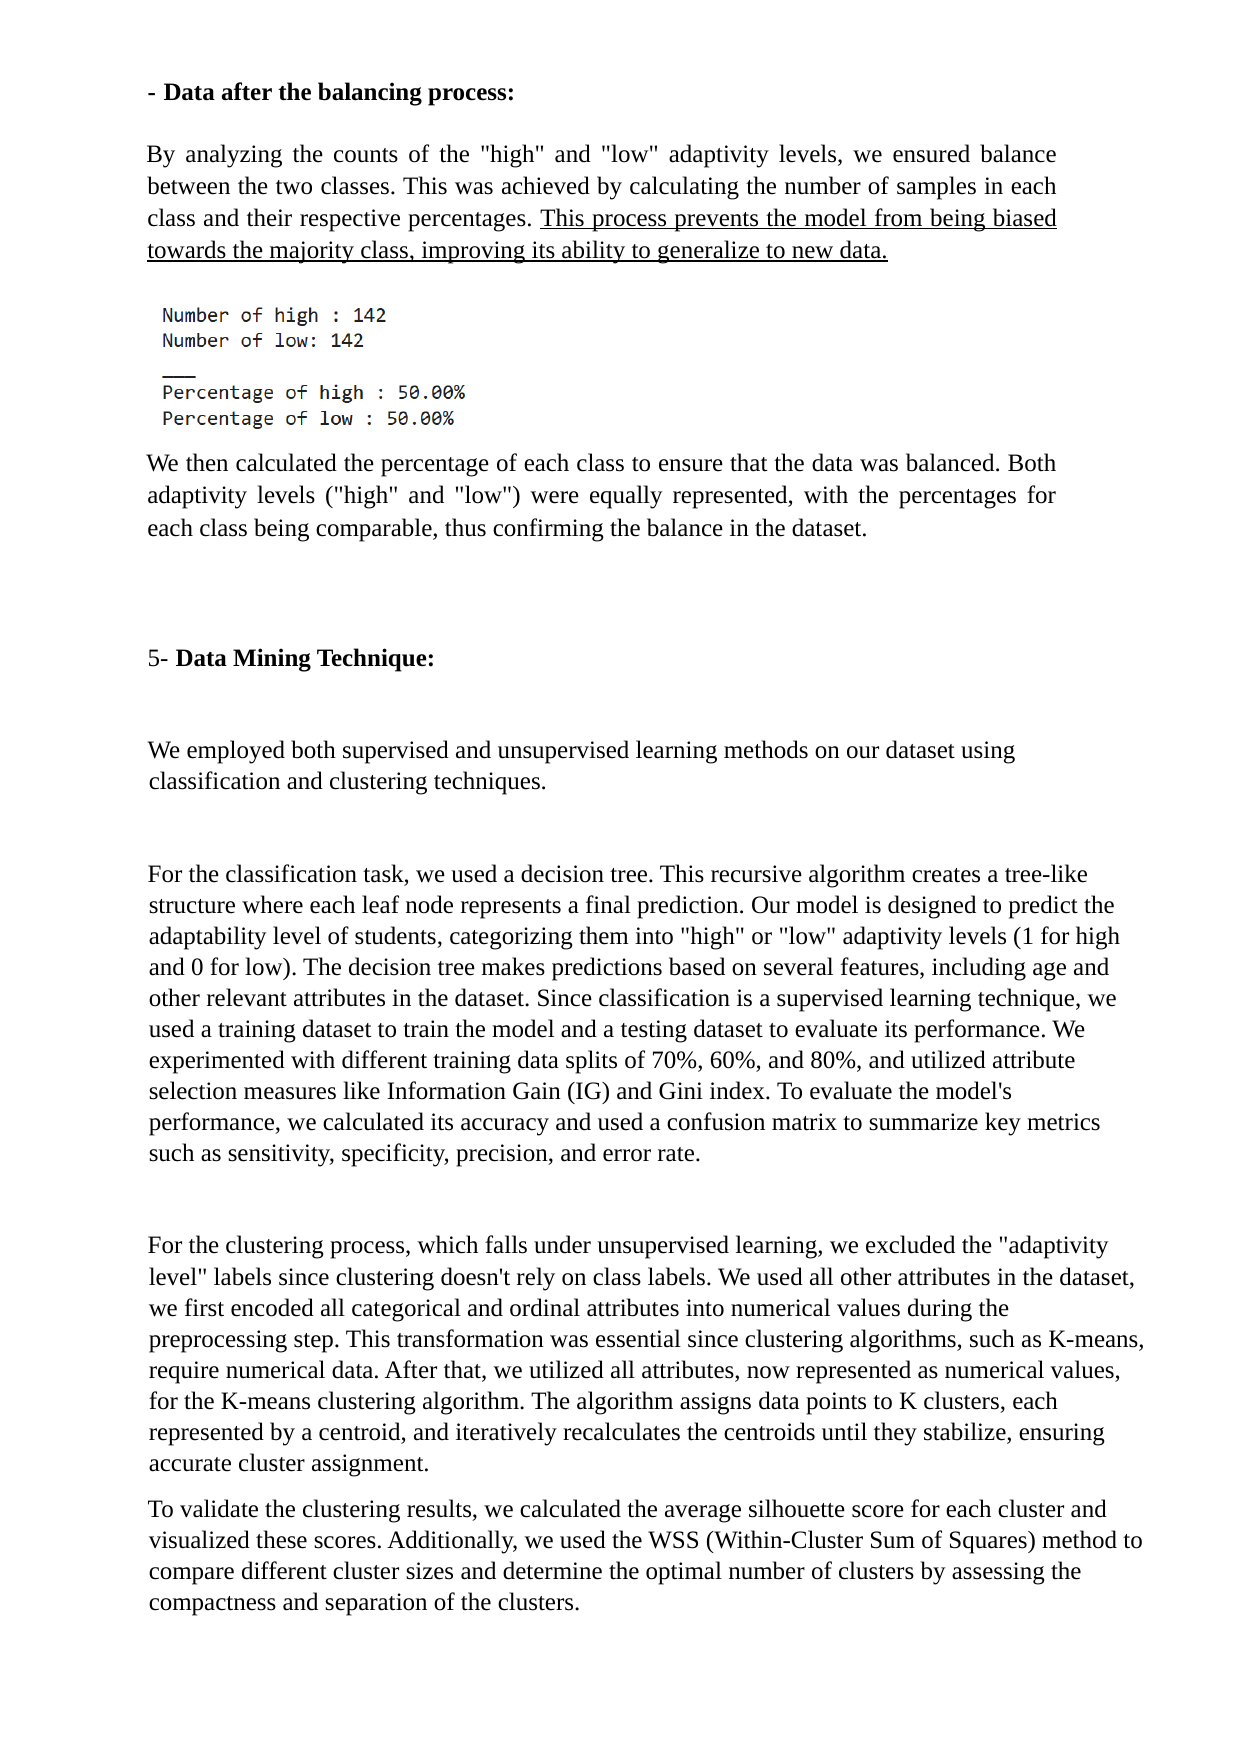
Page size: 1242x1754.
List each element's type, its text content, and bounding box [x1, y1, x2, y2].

text For the classification task, we used a decision tree. This recursive algorithm creates a tree-like structure where each leaf node represents a final prediction. Our model is designed to predict the adaptability level of students, categorizing them into "high" or "low" adaptivity levels (1 for high and 0 for low). The decision tree makes predictions based on several features, including age and other relevant attributes in the dataset. Since classification is a supervised learning technique, we used a training dataset to train the model and a testing dataset to evaluate its performance. We experimented with different training data splits of 70%, 60%, and 80%, and utilized attribute selection measures like Information Gain (IG) and Gini index. To evaluate the model's performance, we calculated its accuracy and used a confusion matrix to summarize key metrics such as sensitivity, specificity, precision, and error rate. [147, 859, 1147, 1167]
text By analyzing the counts of the "high" and "low" adaptivity levels, we ensured balance between the two classes. This was achieved by calculating the number of samples in each class and their respective percentages. This process prevents the model from being biased towards the majority class, improving its ability to generalize to new data. [146, 139, 1057, 264]
text We employed both supervised and unsupervised learning methods on our dataset using classification and clustering techniques. [147, 735, 1147, 795]
text 5- Data Mining Technique: [147, 643, 1147, 672]
picture [146, 300, 487, 445]
text To validate the clustering results, we calculated the average silhouette score for each cluster and visualized these scores. Additionally, we used the WSS (Within-Cluster Sum of Squares) method to compare different cluster sizes and determine the optimal number of clusters by assessing the compactness and separation of the clusters. [147, 1494, 1147, 1616]
list Data after the balancing process: [147, 77, 1147, 106]
text We then calculated the percentage of each class to ensure that the data was balanced. Both adaptivity levels ("high" and "low") were equally represented, with the percentages for each class being comparable, thus confirming the balance in the dataset. [146, 448, 1057, 541]
text For the clustering process, which falls under unsupervised learning, we excluded the "adaptivity level" labels since clustering doesn't rely on class labels. We used all other attributes in the dataset, we first encoded all categorical and ordinal attributes into numerical values during the preprocessing step. This transformation was essential since clustering algorithms, such as K-means, require numerical data. After that, we utilized all attributes, now represented as numerical values, for the K-means clustering algorithm. The algorithm assigns data points to K clusters, each represented by a centroid, and iteratively recalculates the centroids until they stabilize, ensuring accurate cluster assignment. [147, 1231, 1147, 1477]
